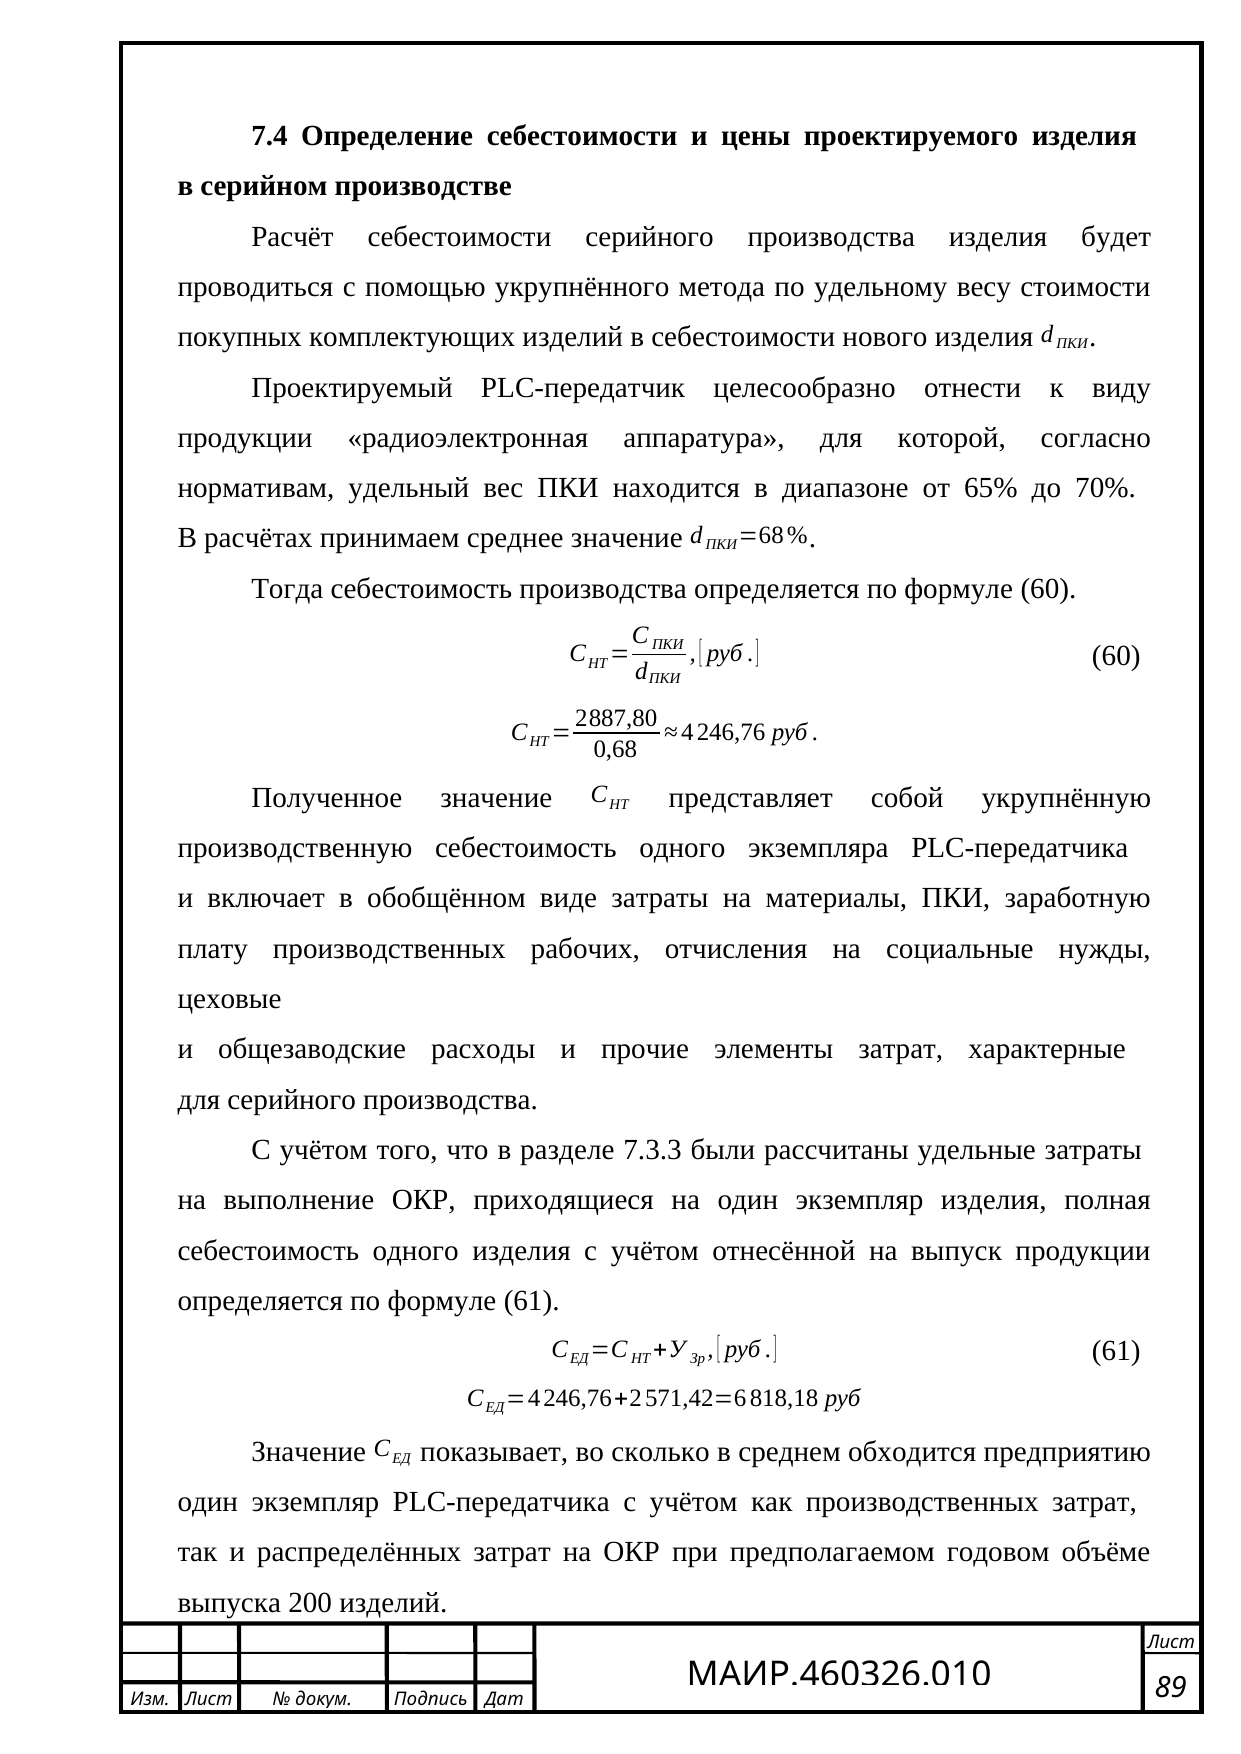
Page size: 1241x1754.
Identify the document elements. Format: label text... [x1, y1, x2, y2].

table_header [177, 621, 1080, 704]
text Тогда себестоимость производства определяется по формуле (60). [177, 571, 1152, 604]
text С учётом того, что в разделе 7.3.3 были рассчитаны удельные затраты на выполнение ОКР, приходящиеся на один экземпляр изделия, полная себестоимость одного изделия с учётом отнесённой на выпуск продукции определяется по формуле (61). [177, 1132, 1152, 1317]
text Полученное значение ​ представляет собой укрупнённую производственную себестоимость одного экземпляра PLC-передатчика и включает в обобщённом виде затраты на материалы, ПКИ, заработную плату производственных рабочих, отчисления на социальные нужды, цеховые и общезаводские расходы и прочие элементы затрат, характерные для серийного производства. [177, 780, 1152, 1115]
subtitle 7.4 Определение себестоимости и цены проектируемого изделия в серийном производстве [177, 118, 1152, 202]
text Проектируемый PLC-передатчик целесообразно отнести к виду продукции «радиоэлектронная аппаратура», для которой, согласно нормативам, удельный вес ПКИ находится в диапазоне от 65% до 70%. В расчётах принимаем среднее значение . [177, 370, 1152, 554]
text Значение показывает, во сколько в среднем обходится предприятию один экземпляр PLC-передатчика с учётом как производственных затрат, так и распределённых затрат на ОКР при предполагаемом годовом объёме выпуска 200 изделий. [177, 1434, 1152, 1618]
table_header [177, 1334, 1080, 1384]
text Расчёт себестоимости серийного производства изделия будет проводиться с помощью укрупнённого метода по удельному весу стоимости покупных комплектующих изделий в себестоимости нового изделия . [177, 219, 1152, 353]
